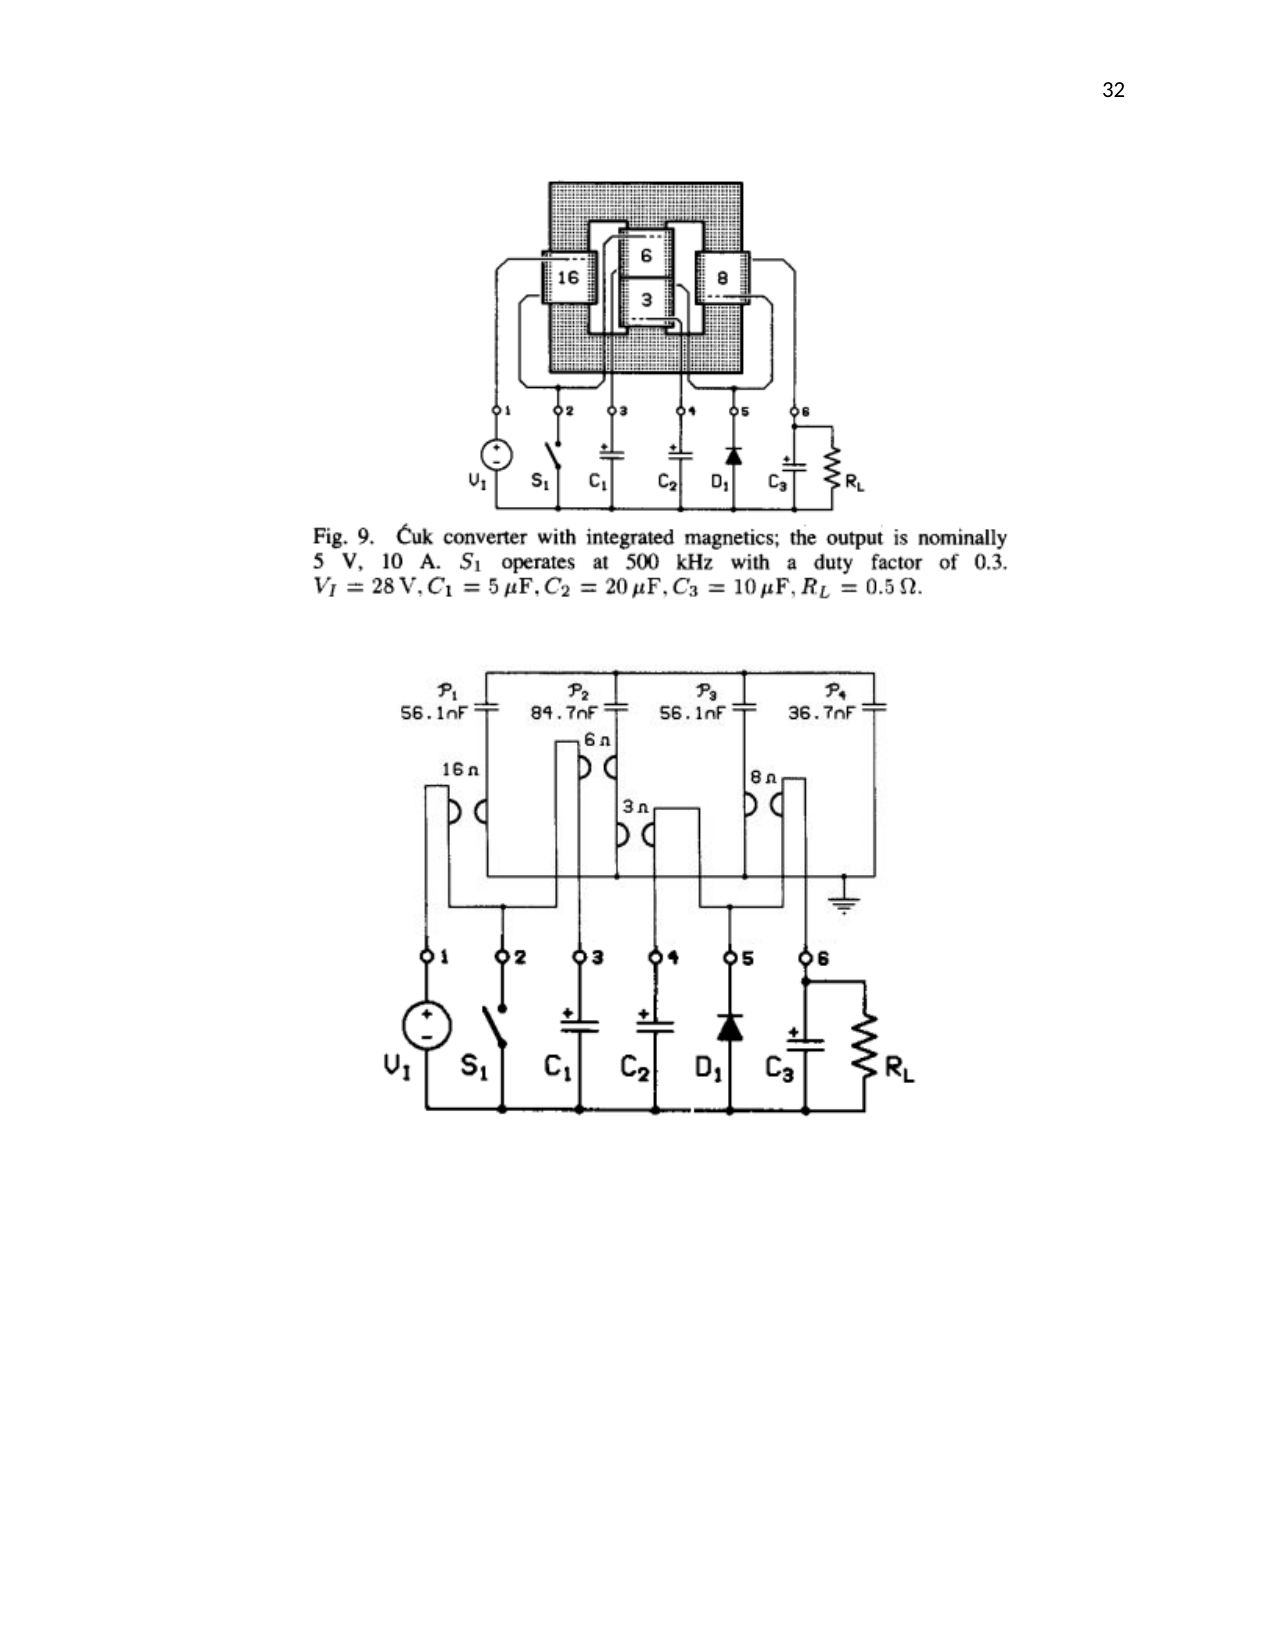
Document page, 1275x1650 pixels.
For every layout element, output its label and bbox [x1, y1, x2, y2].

picture [243, 150, 1033, 622]
picture [277, 640, 998, 1136]
